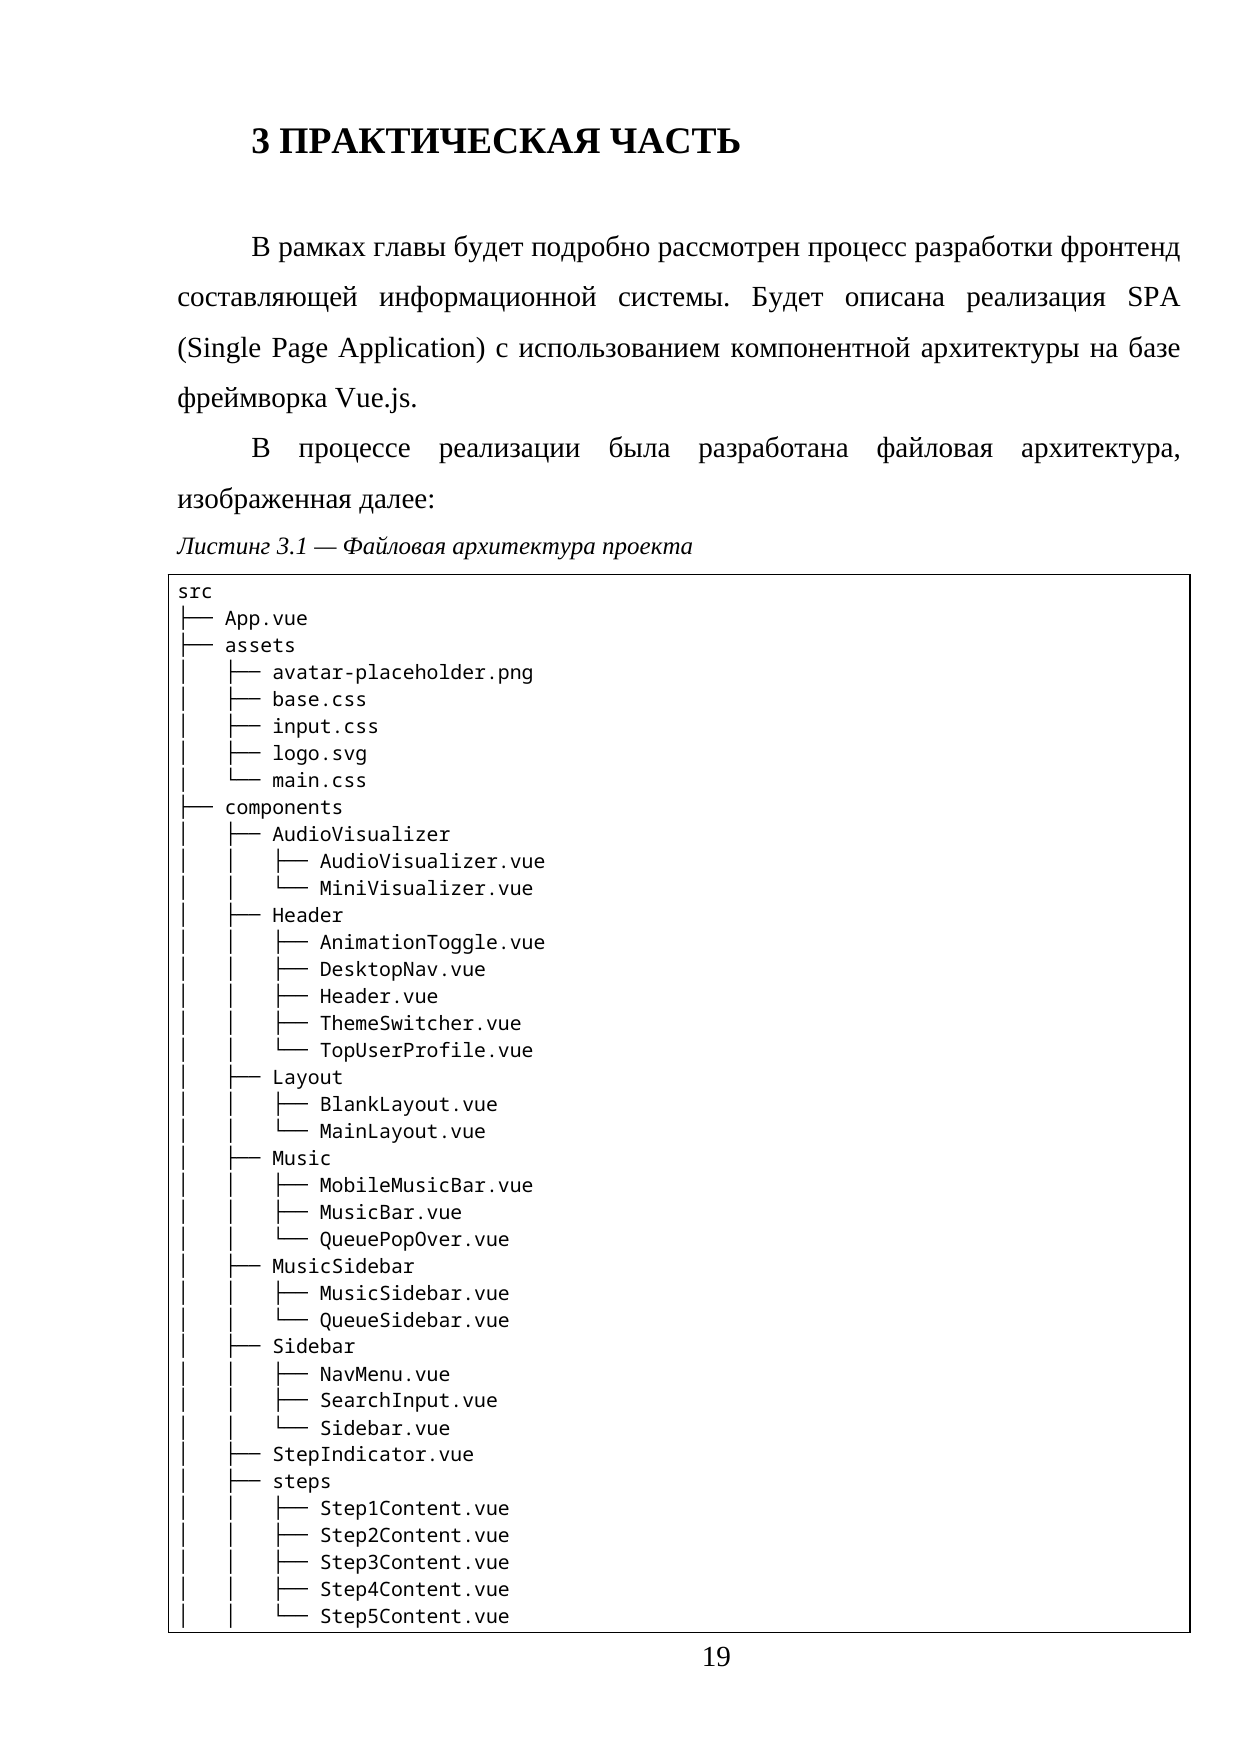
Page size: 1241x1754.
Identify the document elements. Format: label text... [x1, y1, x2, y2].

text В рамках главы будет подробно рассмотрен процесс разработки фронтенд составляющей информационной системы. Будет описана реализация SPA (Single Page Application) с использованием компонентной архитектуры на базе фреймворка Vue.js. [177, 229, 1181, 414]
text │ │ ├── Step2Content.vue [177, 1522, 1181, 1549]
text │ ├── StepIndicator.vue [177, 1441, 1181, 1468]
text │ ├── Header [177, 901, 1181, 928]
text │ │ ├── BlankLayout.vue [177, 1090, 1181, 1117]
text │ │ ├── Step3Content.vue [177, 1549, 1181, 1576]
text │ └── main.css [177, 766, 1181, 793]
text │ ├── Layout [177, 1063, 1181, 1090]
text ├── App.vue [177, 604, 1181, 631]
text │ │ └── MiniVisualizer.vue [177, 874, 1181, 901]
text │ │ ├── SearchInput.vue [177, 1387, 1181, 1414]
text │ ├── MusicSidebar [177, 1252, 1181, 1279]
text │ │ └── MainLayout.vue [177, 1117, 1181, 1144]
subtitle 3 ПРАКТИЧЕСКАЯ ЧАСТЬ [177, 118, 1181, 161]
text │ │ ├── DesktopNav.vue [177, 955, 1181, 982]
text Листинг 3.1 — Файловая архитектура проекта [177, 531, 1181, 560]
text │ │ └── TopUserProfile.vue [177, 1036, 1181, 1063]
text │ │ ├── ThemeSwitcher.vue [177, 1009, 1181, 1036]
text │ ├── Sidebar [177, 1333, 1181, 1360]
text │ ├── Music [177, 1144, 1181, 1171]
text │ │ ├── MusicBar.vue [177, 1198, 1181, 1225]
text ├── assets [177, 631, 1181, 658]
text │ │ └── Step5Content.vue [169, 1599, 1189, 1632]
text В процессе реализации была разработана файловая архитектура, изображенная далее: [177, 431, 1181, 514]
text │ ├── input.css [177, 712, 1181, 739]
text │ │ ├── AnimationToggle.vue [177, 928, 1181, 955]
text │ │ ├── NavMenu.vue [177, 1360, 1181, 1387]
text │ │ ├── Step1Content.vue [177, 1495, 1181, 1522]
text src [169, 575, 1189, 604]
text │ ├── logo.svg [177, 739, 1181, 766]
text │ ├── avatar-placeholder.png [177, 658, 1181, 685]
text │ ├── AudioVisualizer [177, 820, 1181, 847]
text │ │ ├── AudioVisualizer.vue [177, 847, 1181, 874]
text │ │ └── Sidebar.vue [177, 1414, 1181, 1441]
text │ ├── steps [177, 1468, 1181, 1495]
text ├── components [177, 793, 1181, 820]
text │ │ ├── MobileMusicBar.vue [177, 1171, 1181, 1198]
text │ ├── base.css [177, 685, 1181, 712]
text │ │ ├── MusicSidebar.vue [177, 1279, 1181, 1306]
text │ │ ├── Step4Content.vue [177, 1576, 1181, 1599]
text │ │ └── QueueSidebar.vue [177, 1306, 1181, 1333]
text │ │ └── QueuePopOver.vue [177, 1225, 1181, 1252]
text │ │ ├── Header.vue [177, 982, 1181, 1009]
